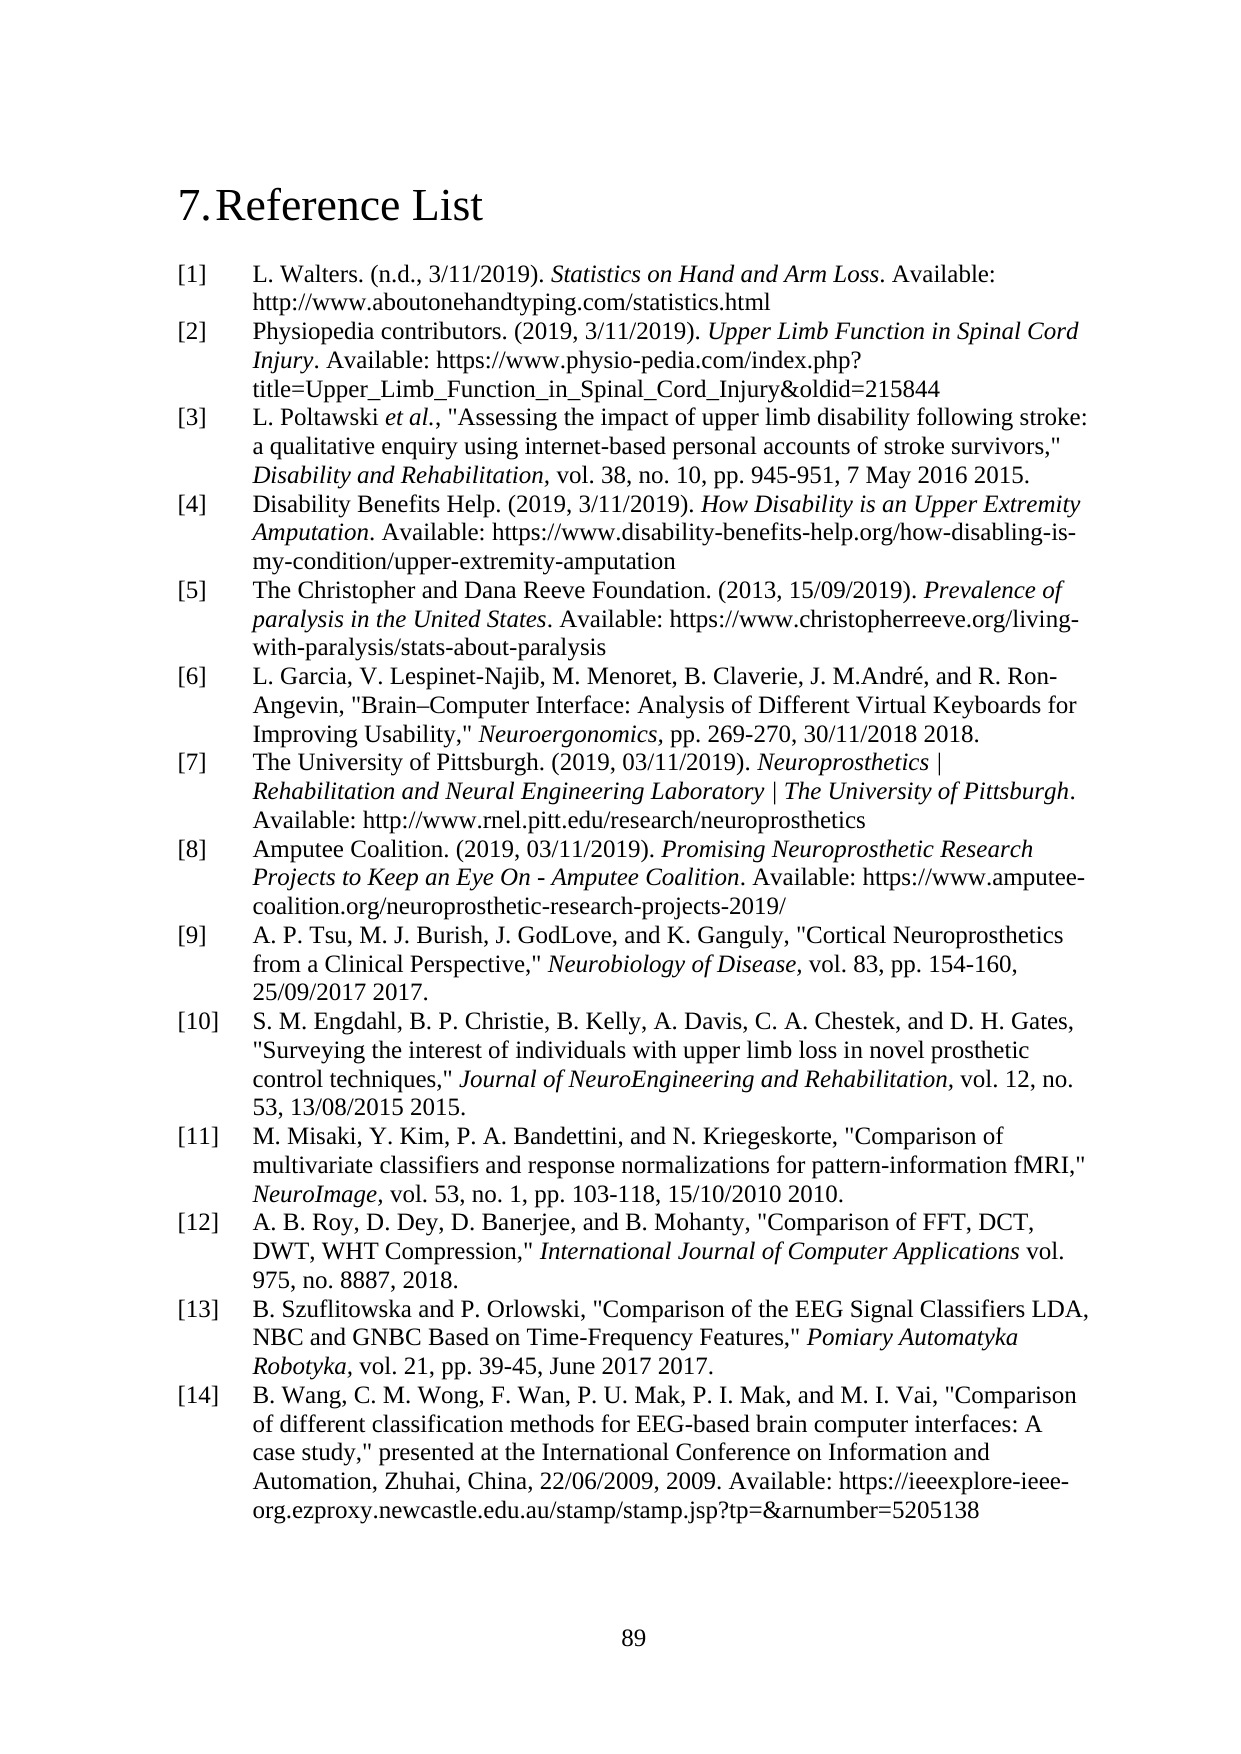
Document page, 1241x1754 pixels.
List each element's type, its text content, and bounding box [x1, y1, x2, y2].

text [2] Physiopedia contributors. (2019, 3/11/2019). Upper Limb Function in Spinal Cord Injury. Available: https://www.physio-pedia.com/index.php?title=Upper_Limb_Function_in_Spinal_Cord_Injury&oldid=215844 [177, 316, 1090, 402]
text [10] S. M. Engdahl, B. P. Christie, B. Kelly, A. Davis, C. A. Chestek, and D. H. Gates, "Surveying the interest of individuals with upper limb loss in novel prosthetic control techniques," Journal of NeuroEngineering and Rehabilitation, vol. 12, no. 53, 13/08/2015 2015. [177, 1006, 1090, 1121]
text [8] Amputee Coalition. (2019, 03/11/2019). Promising Neuroprosthetic Research Projects to Keep an Eye On - Amputee Coalition. Available: https://www.amputee-coalition.org/neuroprosthetic-research-projects-2019/ [177, 834, 1090, 920]
text [14] B. Wang, C. M. Wong, F. Wan, P. U. Mak, P. I. Mak, and M. I. Vai, "Comparison of different classification methods for EEG-based brain computer interfaces: A case study," presented at the International Conference on Information and Automation, Zhuhai, China, 22/06/2009, 2009. Available: https://ieeexplore-ieee-org.ezproxy.newcastle.edu.au/stamp/stamp.jsp?tp=&arnumber=5205138 [177, 1380, 1090, 1524]
text [12] A. B. Roy, D. Dey, D. Banerjee, and B. Mohanty, "Comparison of FFT, DCT, DWT, WHT Compression," International Journal of Computer Applications vol. 975, no. 8887, 2018. [177, 1207, 1090, 1294]
text [13] B. Szuflitowska and P. Orlowski, "Comparison of the EEG Signal Classifiers LDA, NBC and GNBC Based on Time-Frequency Features," Pomiary Automatyka Robotyka, vol. 21, pp. 39-45, June 2017 2017. [177, 1294, 1090, 1380]
text [11] M. Misaki, Y. Kim, P. A. Bandettini, and N. Kriegeskorte, "Comparison of multivariate classifiers and response normalizations for pattern-information fMRI," NeuroImage, vol. 53, no. 1, pp. 103-118, 15/10/2010 2010. [177, 1121, 1090, 1207]
text [7] The University of Pittsburgh. (2019, 03/11/2019). Neuroprosthetics | Rehabilitation and Neural Engineering Laboratory | The University of Pittsburgh. Available: http://www.rnel.pitt.edu/research/neuroprosthetics [177, 747, 1090, 834]
text [4] Disability Benefits Help. (2019, 3/11/2019). How Disability is an Upper Extremity Amputation. Available: https://www.disability-benefits-help.org/how-disabling-is-my-condition/upper-extremity-amputation [177, 489, 1090, 575]
subtitle Reference List [177, 177, 1090, 230]
text [6] L. Garcia, V. Lespinet-Najib, M. Menoret, B. Claverie, J. M.André, and R. Ron-Angevin, "Brain–Computer Interface: Analysis of Different Virtual Keyboards for Improving Usability," Neuroergonomics, pp. 269-270, 30/11/2018 2018. [177, 661, 1090, 747]
text [9] A. P. Tsu, M. J. Burish, J. GodLove, and K. Ganguly, "Cortical Neuroprosthetics from a Clinical Perspective," Neurobiology of Disease, vol. 83, pp. 154-160, 25/09/2017 2017. [177, 920, 1090, 1006]
text [1] L. Walters. (n.d., 3/11/2019). Statistics on Hand and Arm Loss. Available: http://www.aboutonehandtyping.com/statistics.html [177, 259, 1090, 316]
text [3] L. Poltawski et al., "Assessing the impact of upper limb disability following stroke: a qualitative enquiry using internet-based personal accounts of stroke survivors," Disability and Rehabilitation, vol. 38, no. 10, pp. 945-951, 7 May 2016 2015. [177, 402, 1090, 489]
text [5] The Christopher and Dana Reeve Foundation. (2013, 15/09/2019). Prevalence of paralysis in the United States. Available: https://www.christopherreeve.org/living-with-paralysis/stats-about-paralysis [177, 575, 1090, 661]
